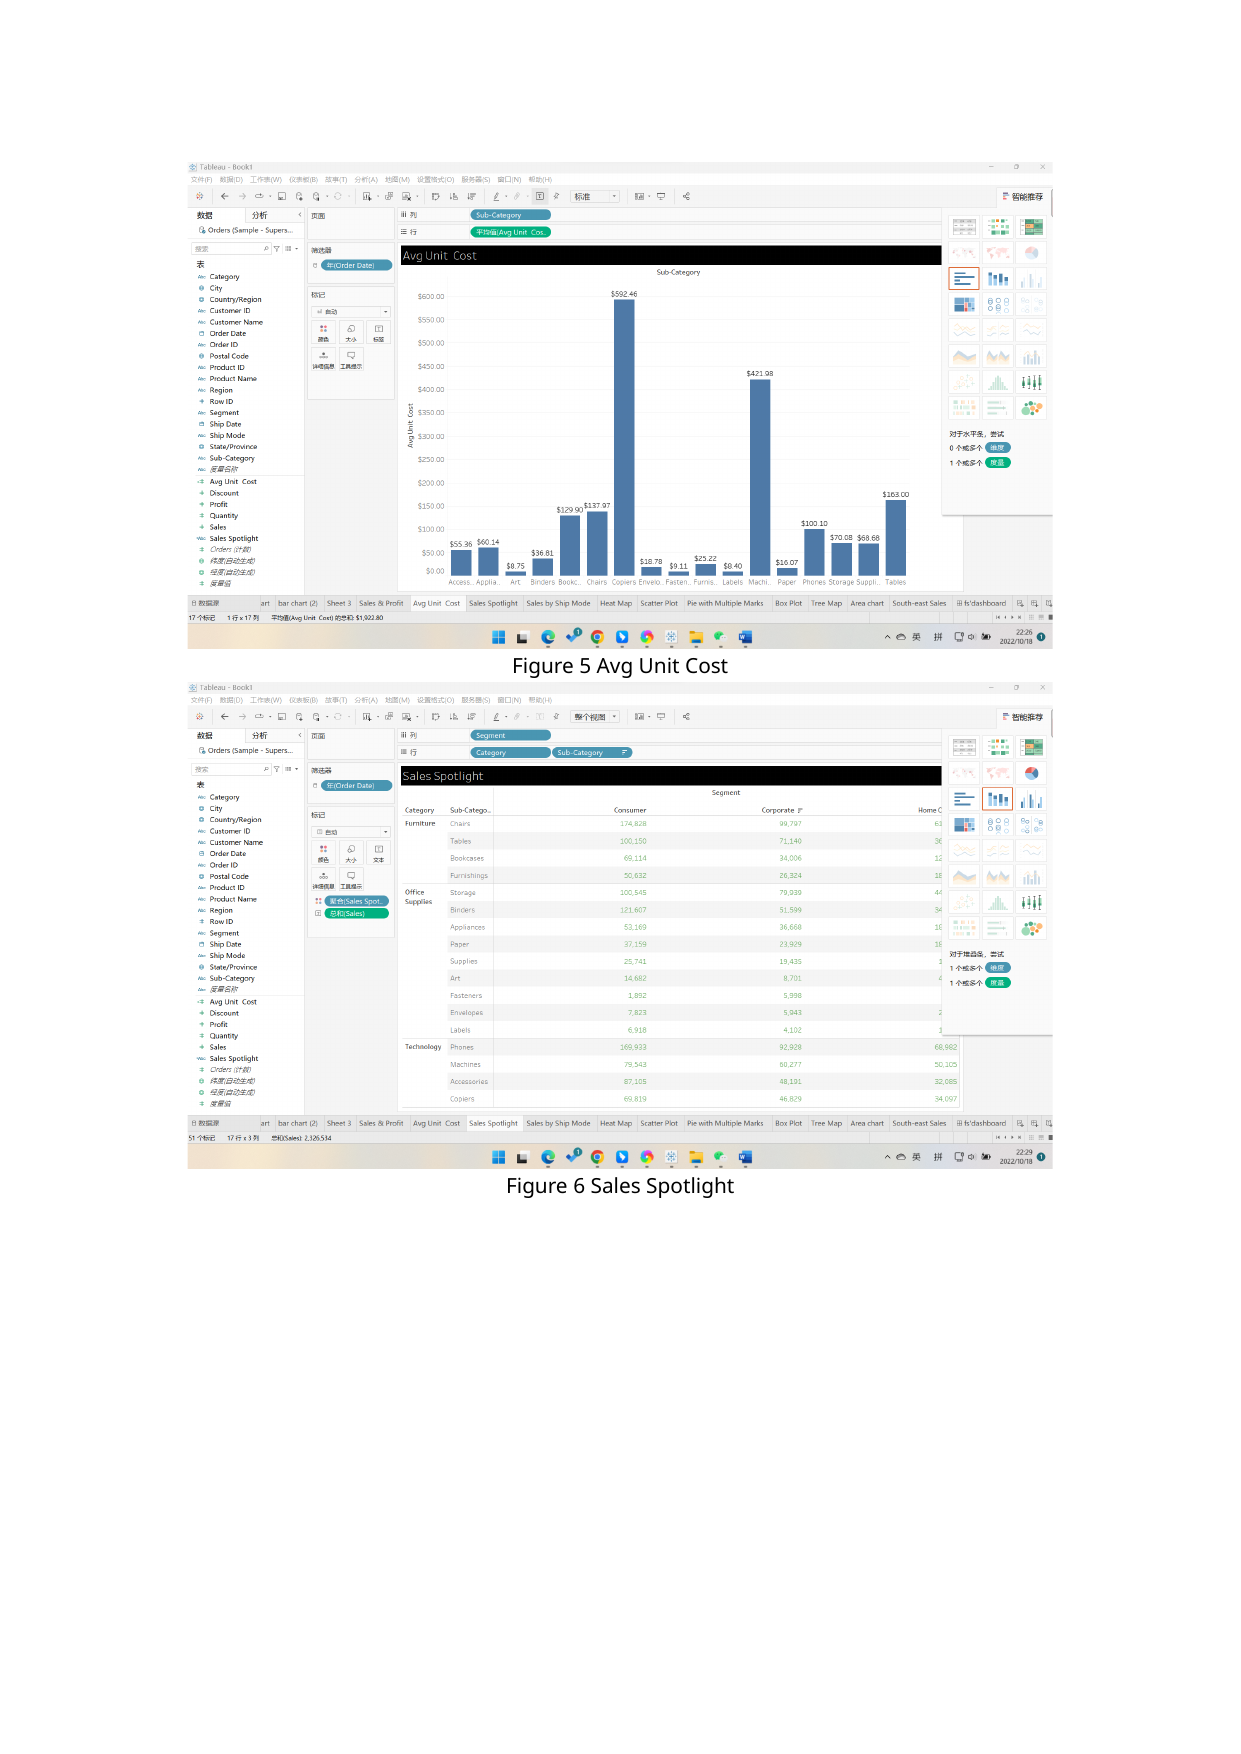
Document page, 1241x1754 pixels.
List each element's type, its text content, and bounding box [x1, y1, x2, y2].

picture [187, 682, 1053, 1169]
picture [187, 162, 1053, 649]
